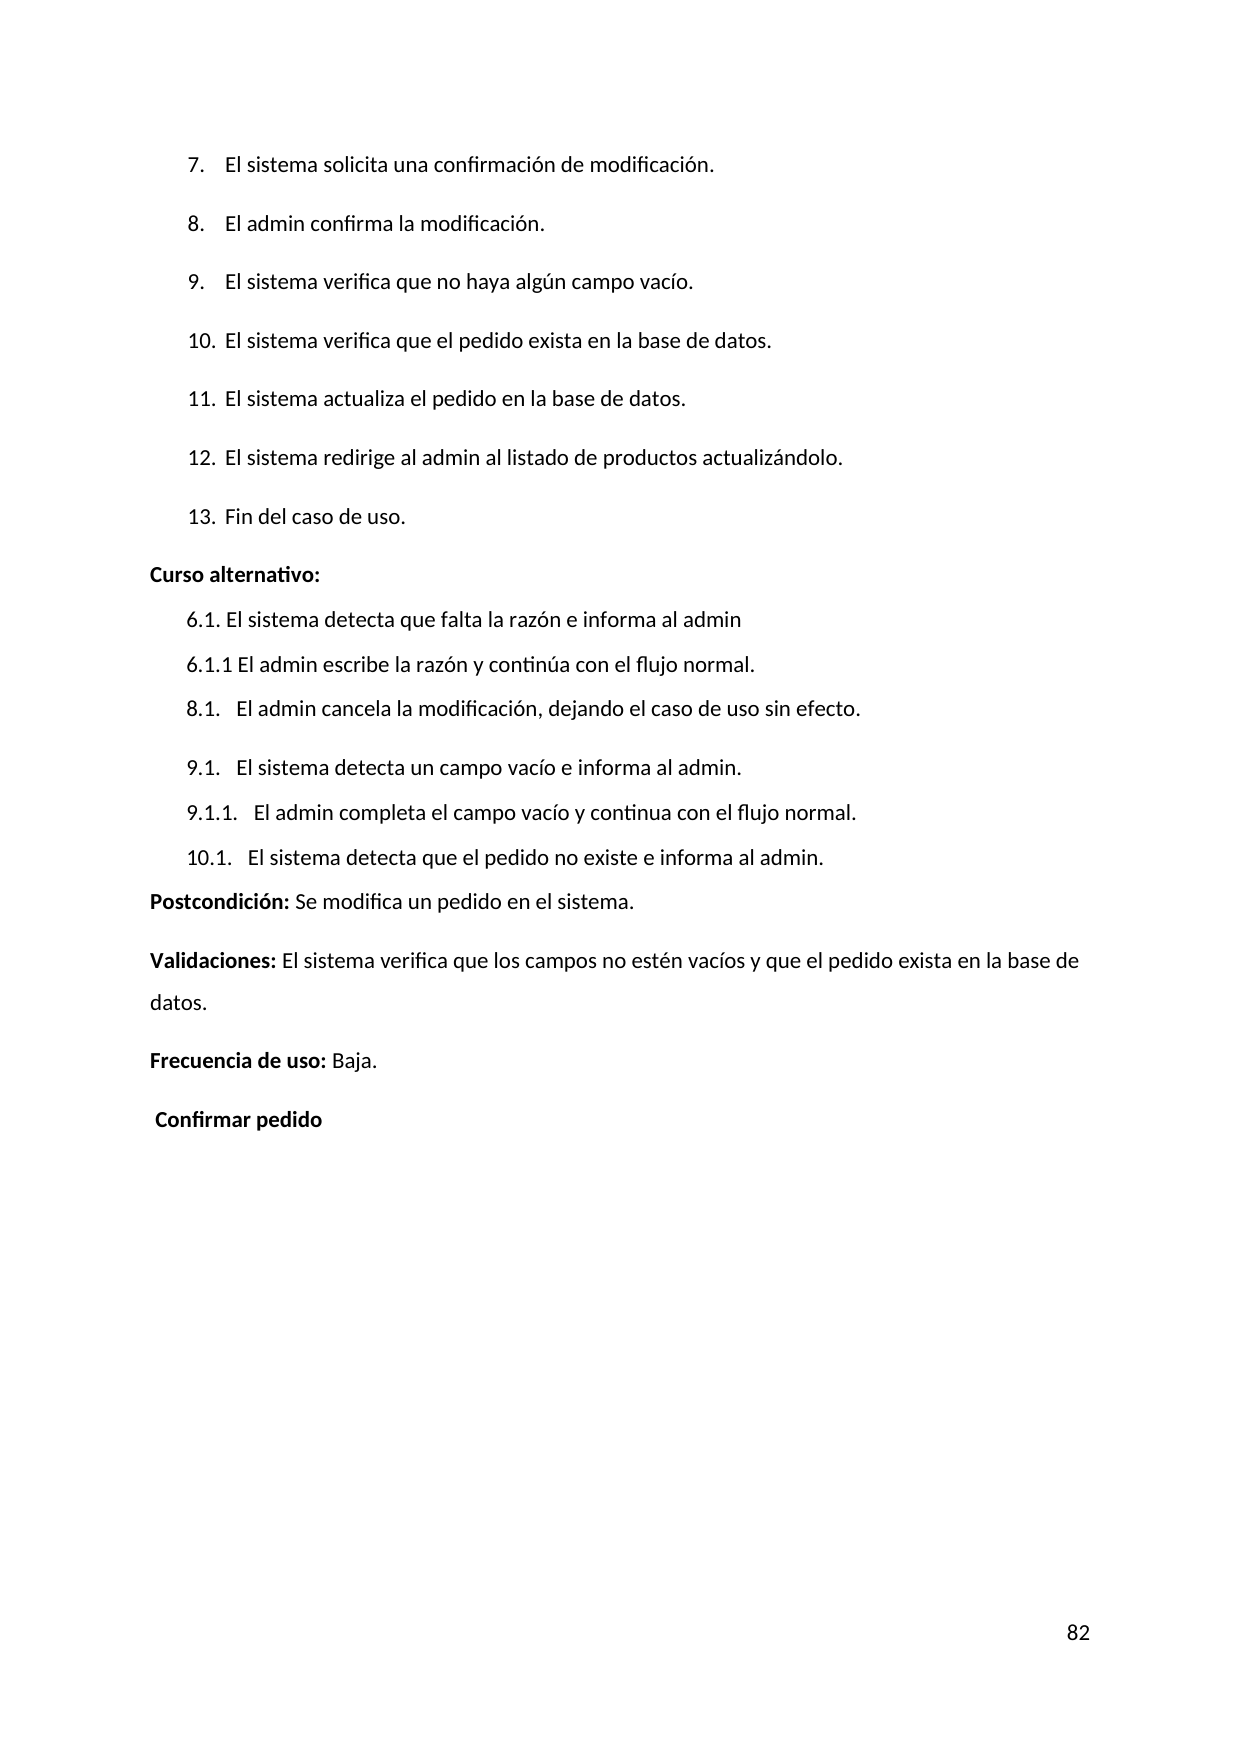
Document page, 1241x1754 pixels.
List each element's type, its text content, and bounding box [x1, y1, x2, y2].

text Validaciones: El sistema verifica que los campos no estén vacíos y que el pedido exista en la base de datos. [150, 946, 1090, 1016]
text 6.1. El sistema detecta que falta la razón e informa al admin [150, 605, 1090, 633]
list El admin confirma la modificación. [187, 209, 1090, 237]
text Frecuencia de uso: Baja. [150, 1047, 1090, 1074]
text 9.1. El sistema detecta un campo vacío e informa al admin. [150, 753, 1090, 781]
text 10.1. El sistema detecta que el pedido no existe e informa al admin. [150, 843, 1090, 871]
list El sistema verifica que el pedido exista en la base de datos. [187, 326, 1090, 354]
text Postcondición: Se modifica un pedido en el sistema. [150, 887, 1090, 915]
list El sistema redirige al admin al listado de productos actualizándolo. [187, 443, 1090, 471]
list El sistema verifica que no haya algún campo vacío. [187, 267, 1090, 295]
text Confirmar pedido [150, 1105, 1090, 1133]
text 9.1.1. El admin completa el campo vacío y continua con el flujo normal. [150, 798, 1090, 826]
list El sistema solicita una confirmación de modificación. [187, 150, 1090, 178]
text Curso alternativo: [150, 561, 1090, 588]
text 6.1.1 El admin escribe la razón y continúa con el flujo normal. [150, 650, 1090, 678]
text 8.1. El admin cancela la modificación, dejando el caso de uso sin efecto. [150, 694, 1090, 723]
list El sistema actualiza el pedido en la base de datos. [187, 384, 1090, 413]
list Fin del caso de uso. [187, 502, 1090, 530]
